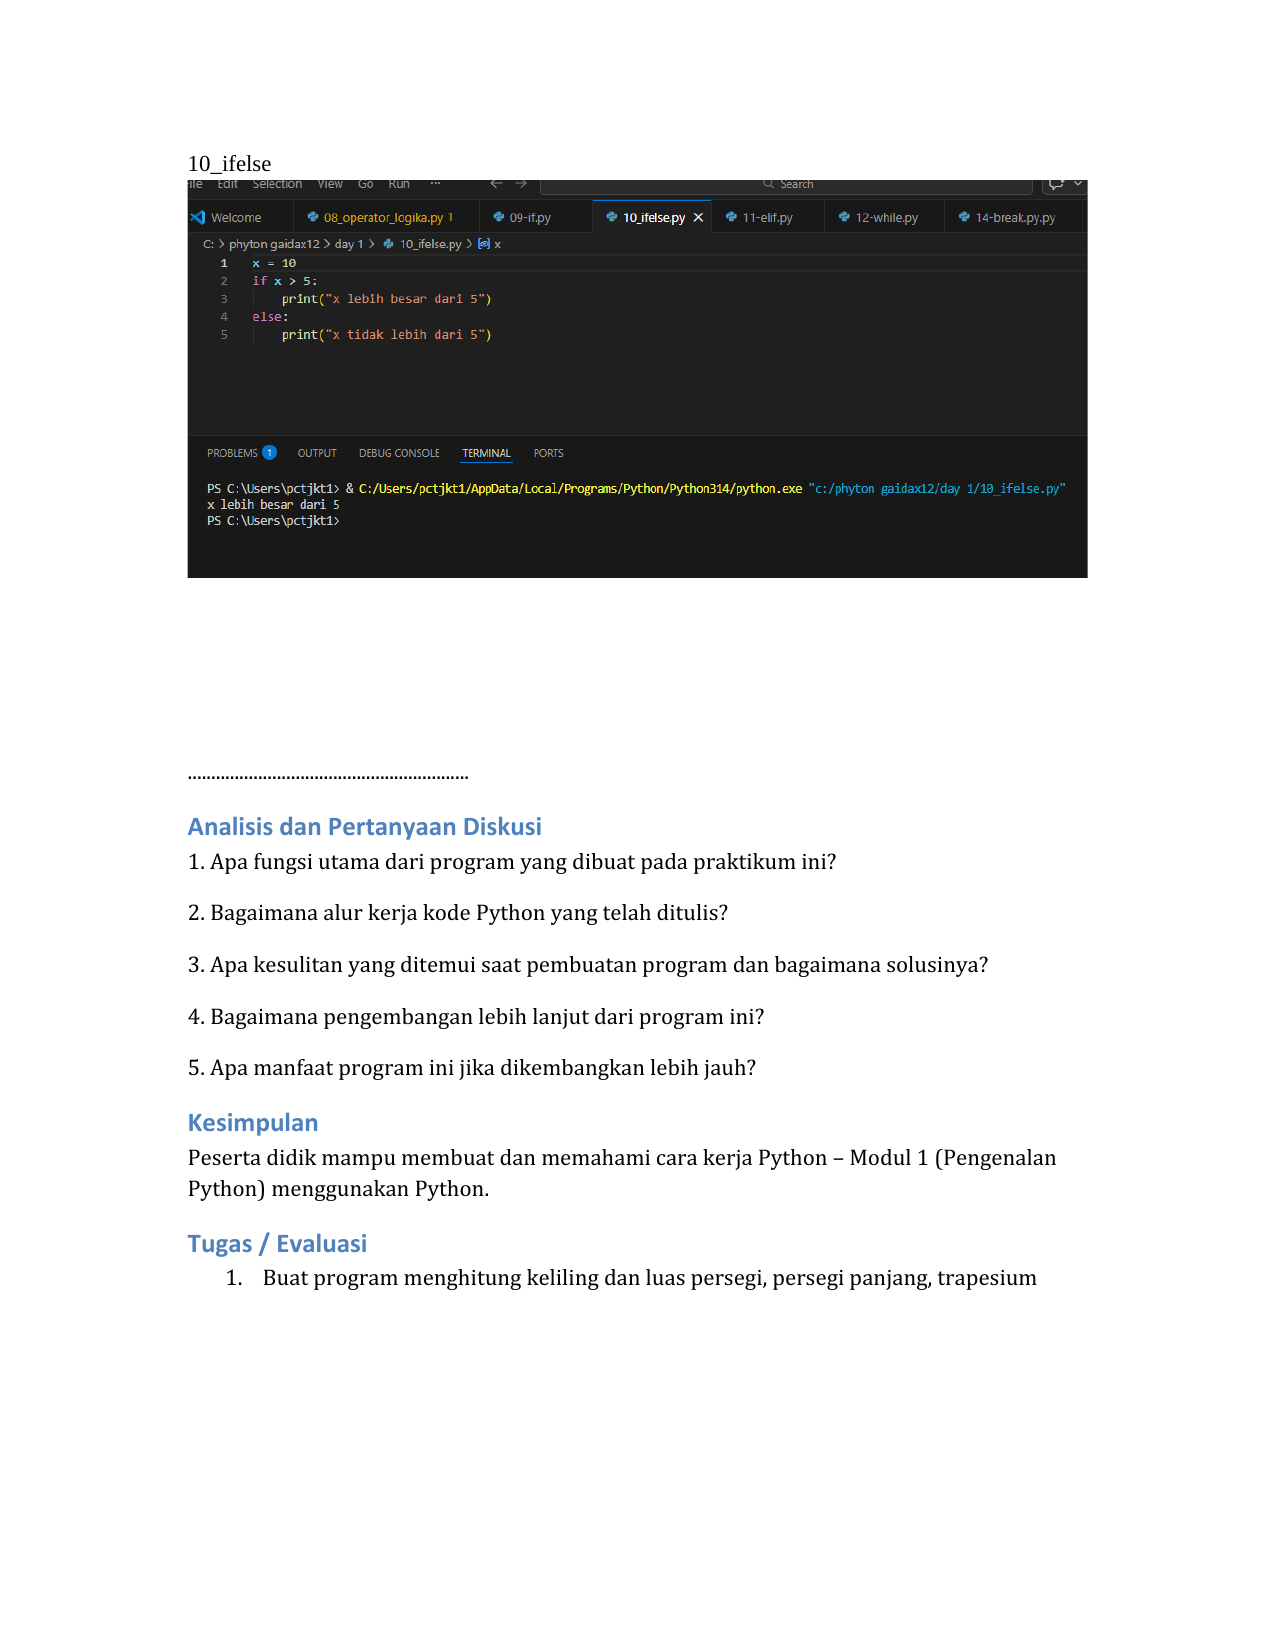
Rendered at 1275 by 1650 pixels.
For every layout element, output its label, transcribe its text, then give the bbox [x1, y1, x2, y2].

text ............................................................ [187, 758, 1087, 784]
text Peserta didik mampu membuat dan memahami cara kerja Python – Modul 1 (Pengenalan Python) menggunakan Python. [187, 1143, 1087, 1201]
list Buat program menghitung keliling dan luas persegi, persegi panjang, trapesium [225, 1264, 1087, 1291]
subtitle Tugas / Evaluasi [187, 1226, 1087, 1259]
subtitle Analisis dan Pertanyaan Diskusi [187, 809, 1087, 842]
text 2. Bagaimana alur kerja kode Python yang telah ditulis? [187, 899, 1087, 926]
text 10_ifelse [187, 150, 1087, 180]
text 1. Apa fungsi utama dari program yang dibuat pada praktikum ini? [187, 847, 1087, 874]
picture [187, 180, 1088, 578]
text 3. Apa kesulitan yang ditemui saat pembuatan program dan bagaimana solusinya? [187, 951, 1087, 977]
text 4. Bagaimana pengembangan lebih lanjut dari program ini? [187, 1002, 1087, 1029]
text 5. Apa manfaat program ini jika dikembangkan lebih jauh? [187, 1054, 1087, 1081]
subtitle Kesimpulan [187, 1106, 1087, 1139]
